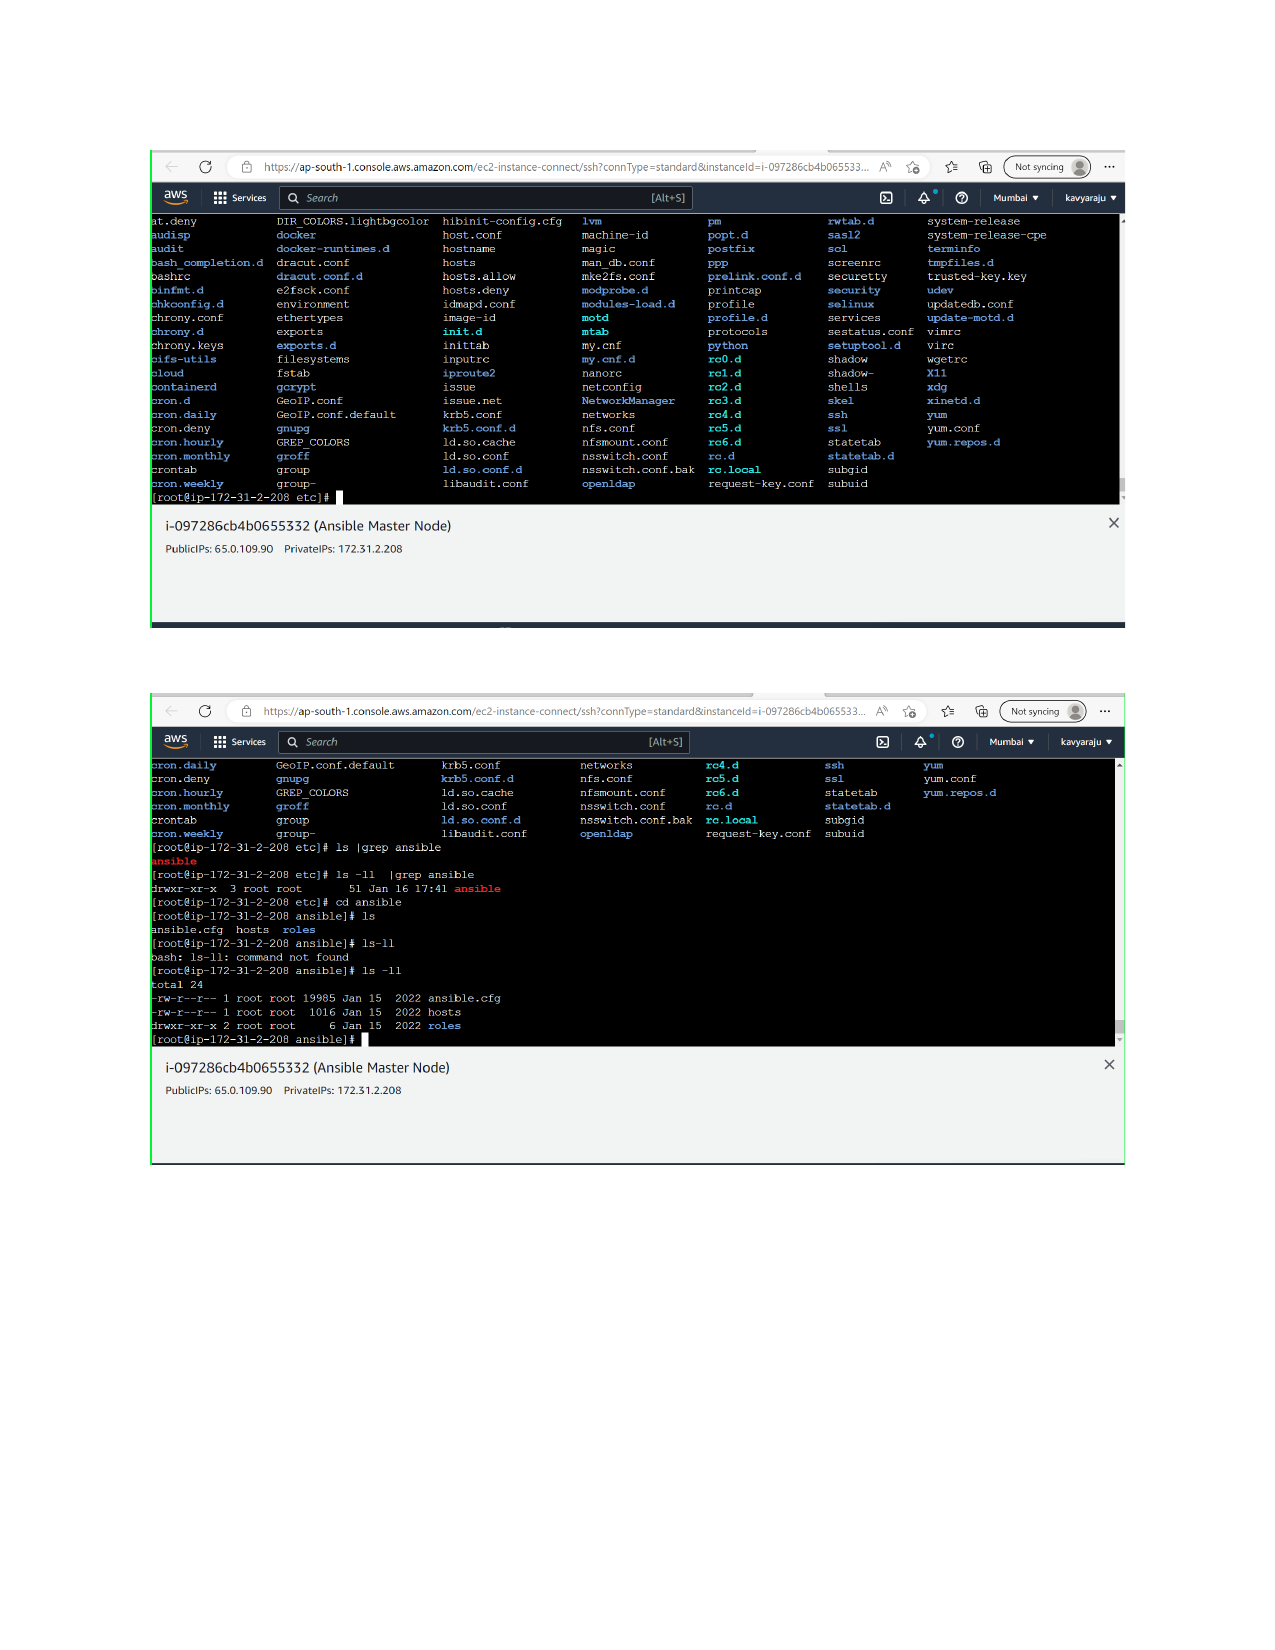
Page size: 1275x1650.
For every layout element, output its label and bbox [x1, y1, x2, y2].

picture [150, 150, 1125, 628]
picture [150, 693, 1125, 1165]
